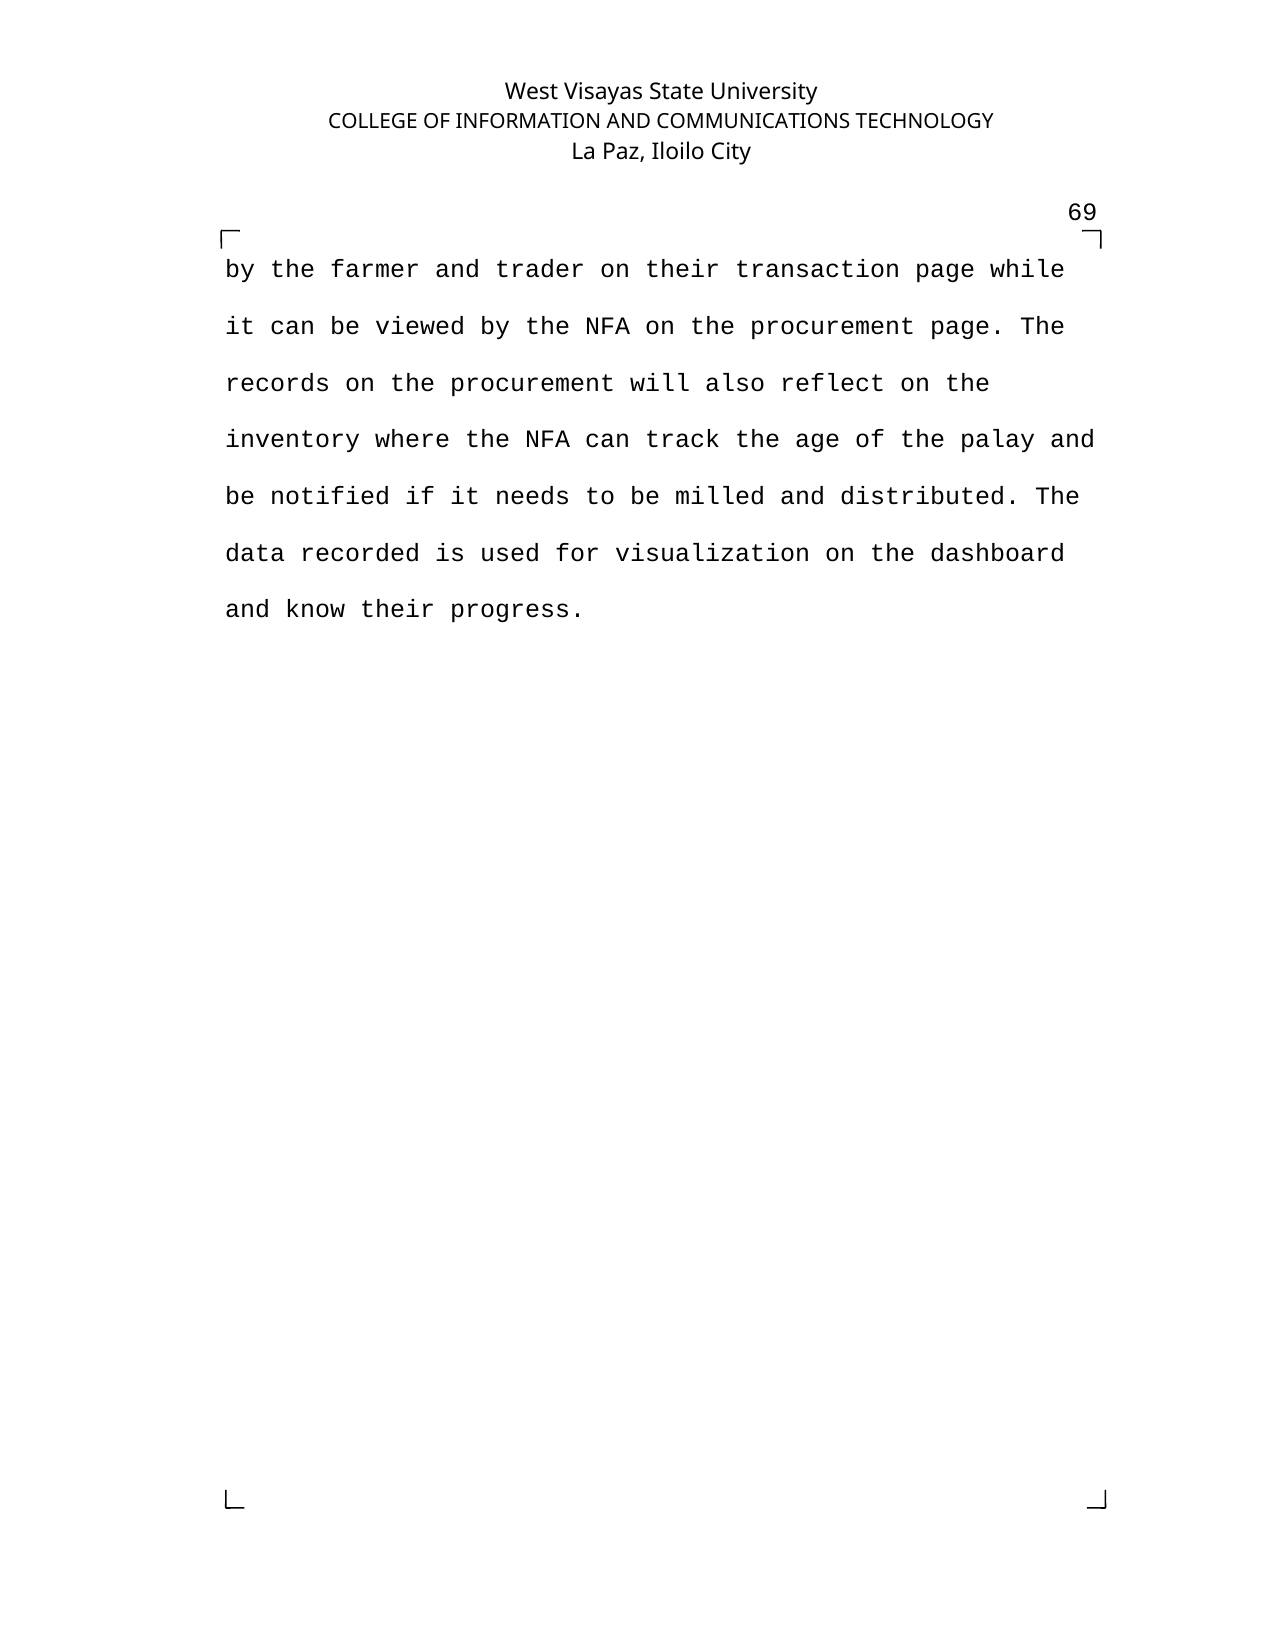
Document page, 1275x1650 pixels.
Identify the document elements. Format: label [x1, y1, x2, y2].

text [225, 257, 1097, 625]
